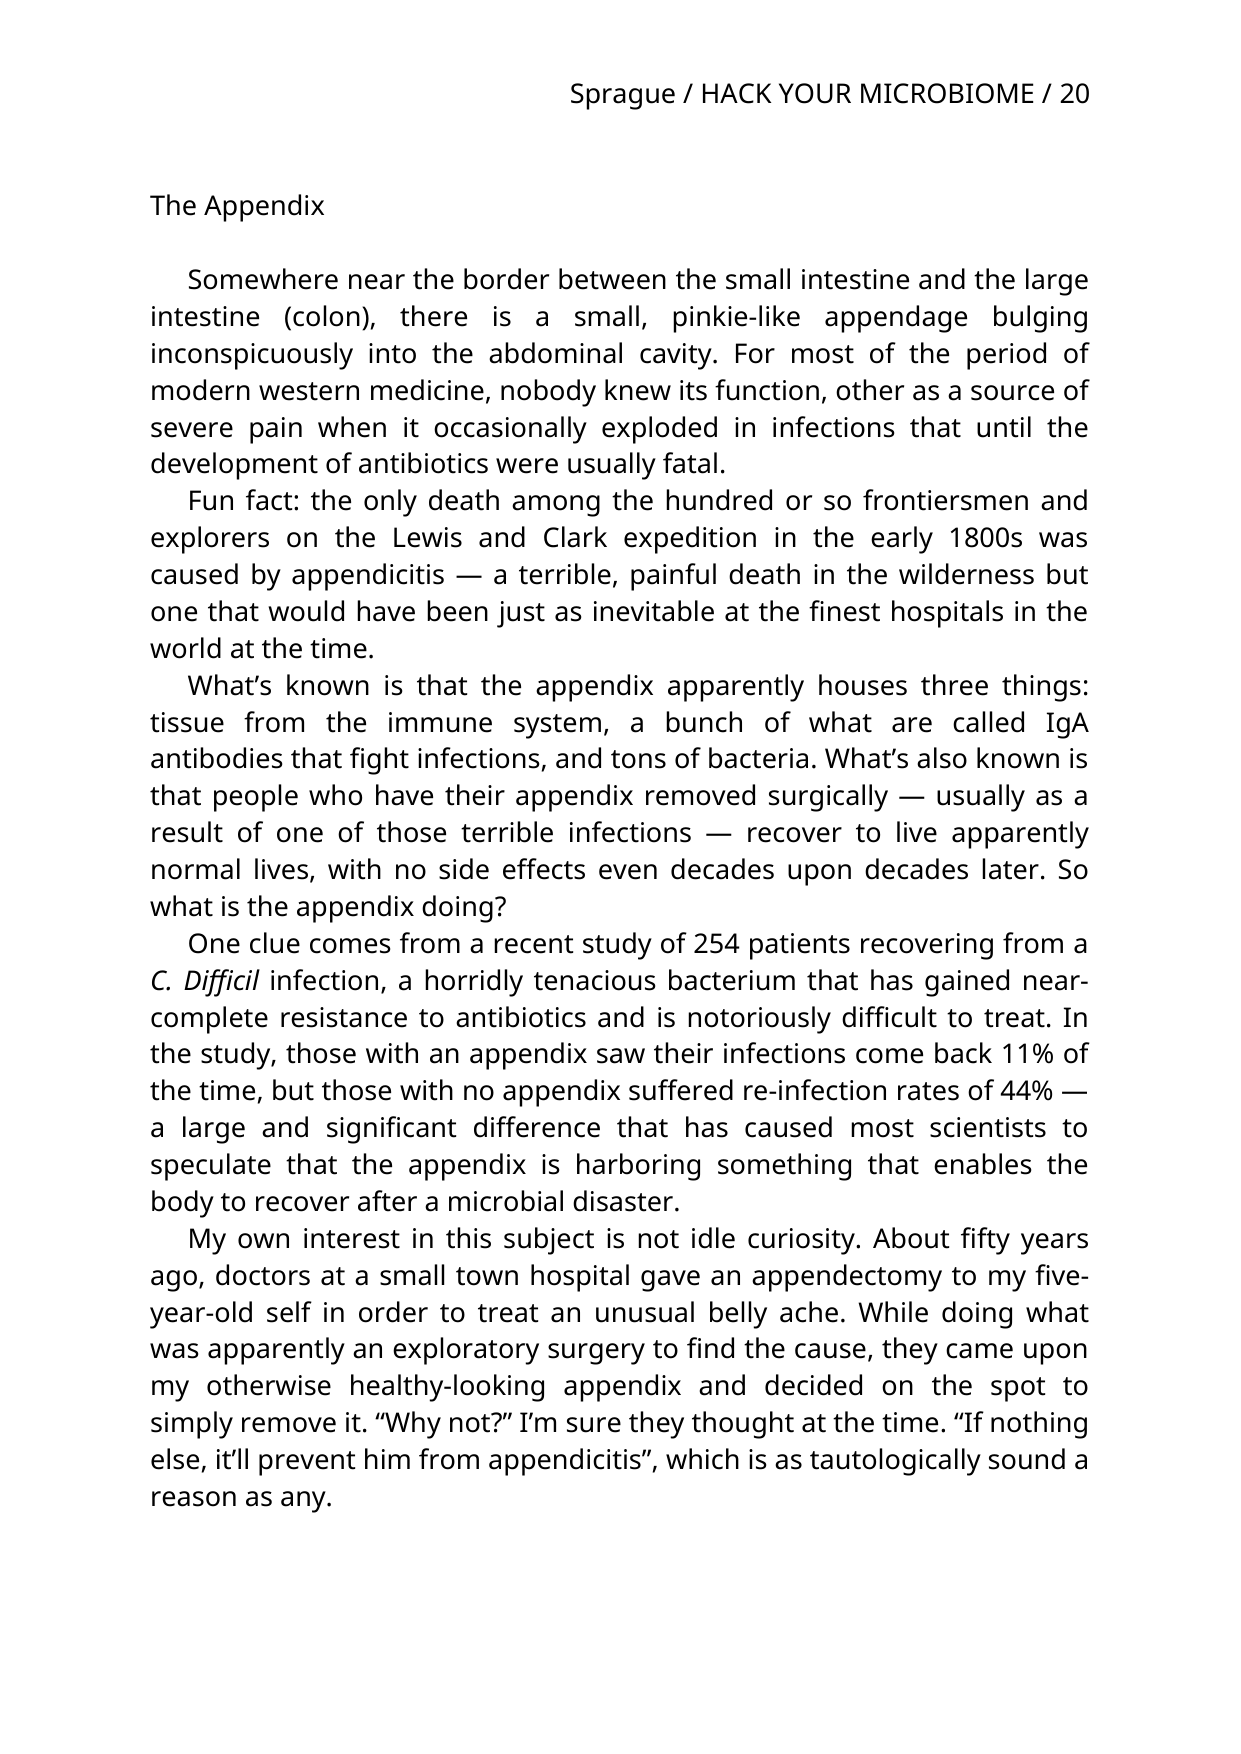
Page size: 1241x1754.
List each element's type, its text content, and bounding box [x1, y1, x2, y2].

text One clue comes from a recent study of 254 patients recovering from a C. Difficil infection, a horridly tenacious bacterium that has gained near-complete resistance to antibiotics and is notoriously difficult to treat. In the study, those with an appendix saw their infections come back 11% of the time, but those with no appendix suffered re-infection rates of 44% — a large and significant difference that has caused most scientists to speculate that the appendix is harboring something that enables the body to recover after a microbial disaster. [150, 924, 1090, 1219]
text What’s known is that the appendix apparently houses three things: tissue from the immune system, a bunch of what are called IgA antibodies that fight infections, and tons of bacteria. What’s also known is that people who have their appendix removed surgically — usually as a result of one of those terrible infections — recover to live apparently normal lives, with no side effects even decades upon decades later. So what is the appendix doing? [150, 666, 1090, 924]
text Somewhere near the border between the small intestine and the large intestine (colon), there is a small, pinkie-like appendage bulging inconspicuously into the abdominal cavity. For most of the period of modern western medicine, nobody knew its function, other as a source of severe pain when it occasionally exploded in infections that until the development of antibiotics were usually fatal. [150, 261, 1090, 482]
text My own interest in this subject is not idle curiosity. About fifty years ago, doctors at a small town hospital gave an appendectomy to my five-year-old self in order to treat an unusual belly ache. While doing what was apparently an exploratory surgery to find the cause, they came upon my otherwise healthy-looking appendix and decided on the spot to simply remove it. “Why not?” I’m sure they thought at the time. “If nothing else, it’ll prevent him from appendicitis”, which is as tautologically sound a reason as any. [150, 1219, 1090, 1514]
text The Appendix [150, 187, 1090, 224]
text Fun fact: the only death among the hundred or so frontiersmen and explorers on the Lewis and Clark expedition in the early 1800s was caused by appendicitis — a terrible, painful death in the wilderness but one that would have been just as inevitable at the finest hospitals in the world at the time. [150, 482, 1090, 666]
